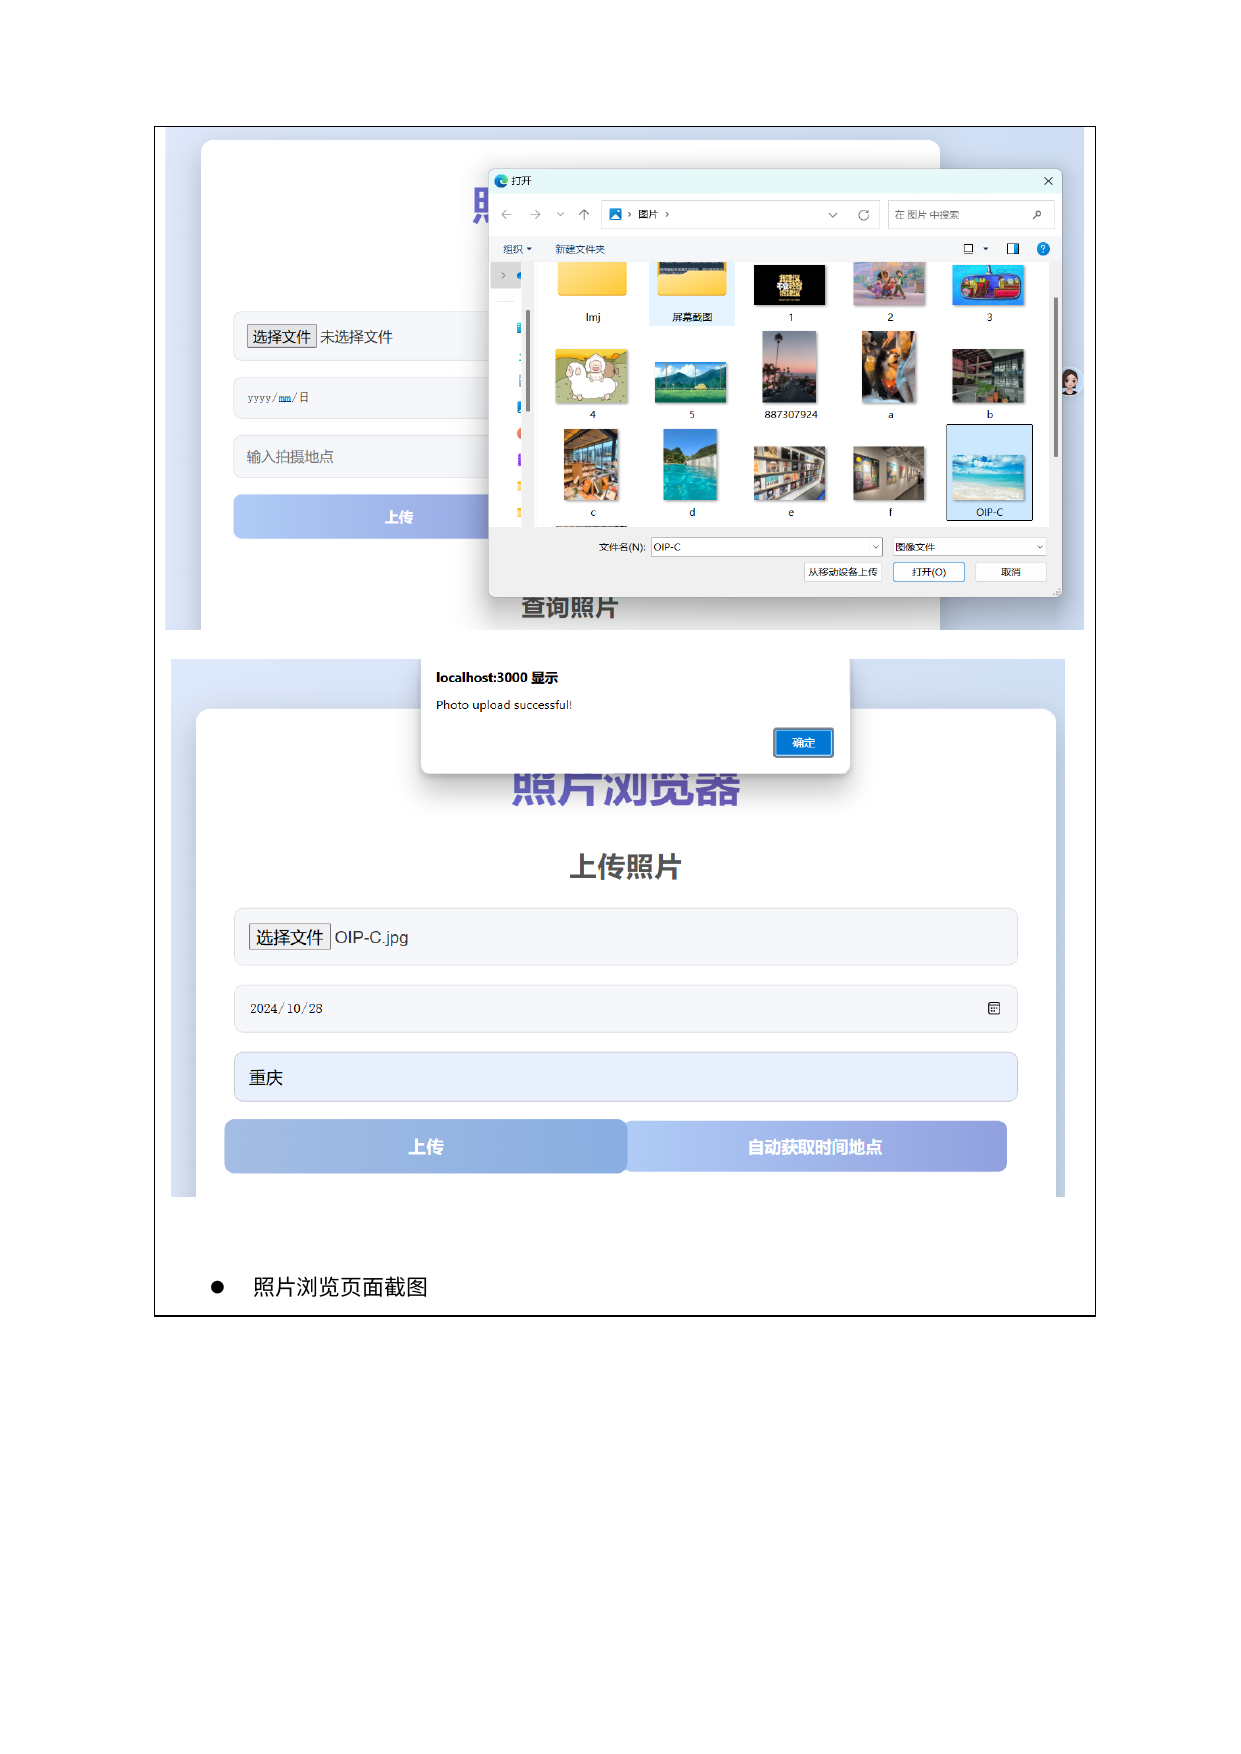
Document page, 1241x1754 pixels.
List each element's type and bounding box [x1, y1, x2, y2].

picture [171, 659, 1065, 1197]
table_header [155, 127, 1095, 1315]
picture [165, 127, 1085, 630]
